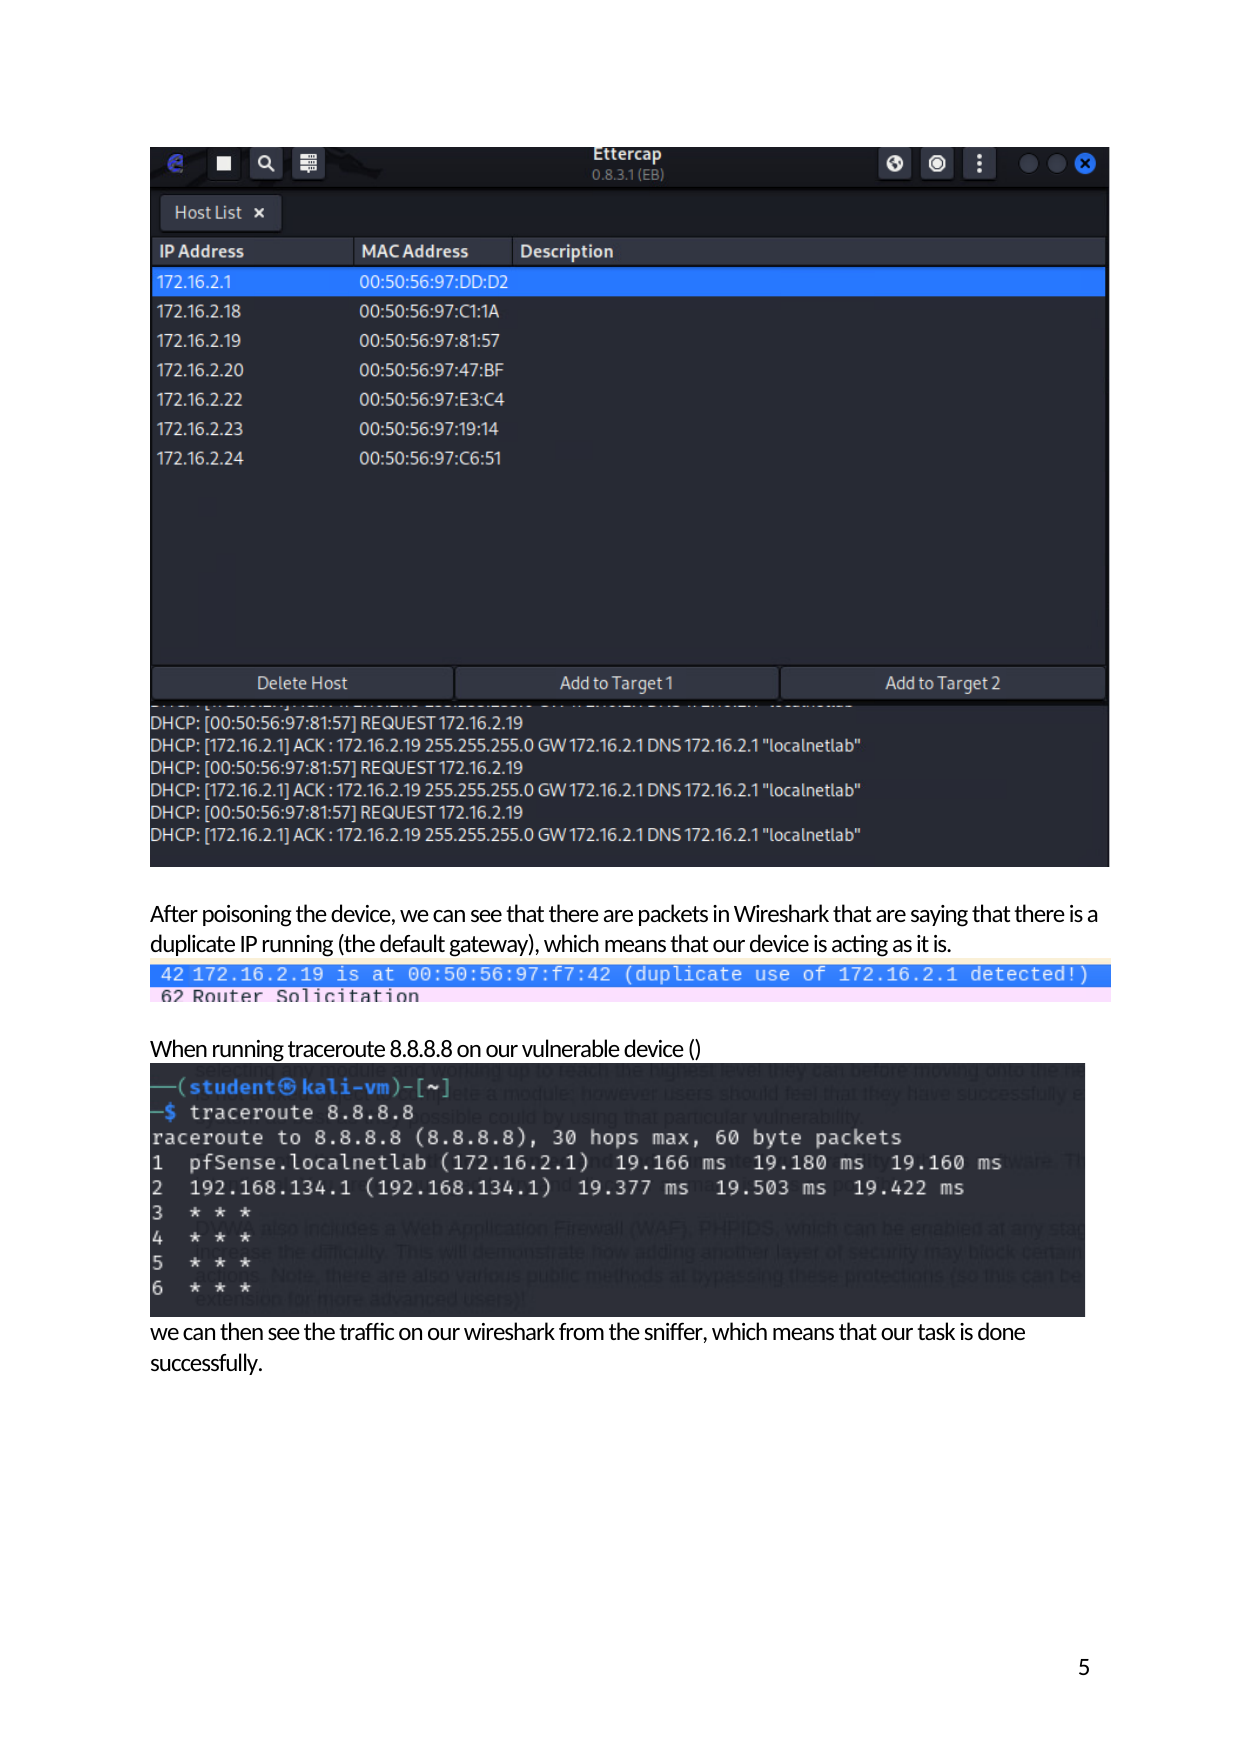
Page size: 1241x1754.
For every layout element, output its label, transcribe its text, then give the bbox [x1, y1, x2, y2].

picture [150, 147, 1110, 867]
picture [150, 1063, 1085, 1317]
text After poisoning the device, we can see that there are packets in Wireshark that are saying that there is a duplicate IP running (the default gateway), which means that our device is acting as it is. [150, 898, 1101, 958]
text we can then see the traffic on our wireshark from the sniffer, which means that our task is done successfully. [150, 1316, 1101, 1377]
picture [150, 958, 1111, 1002]
